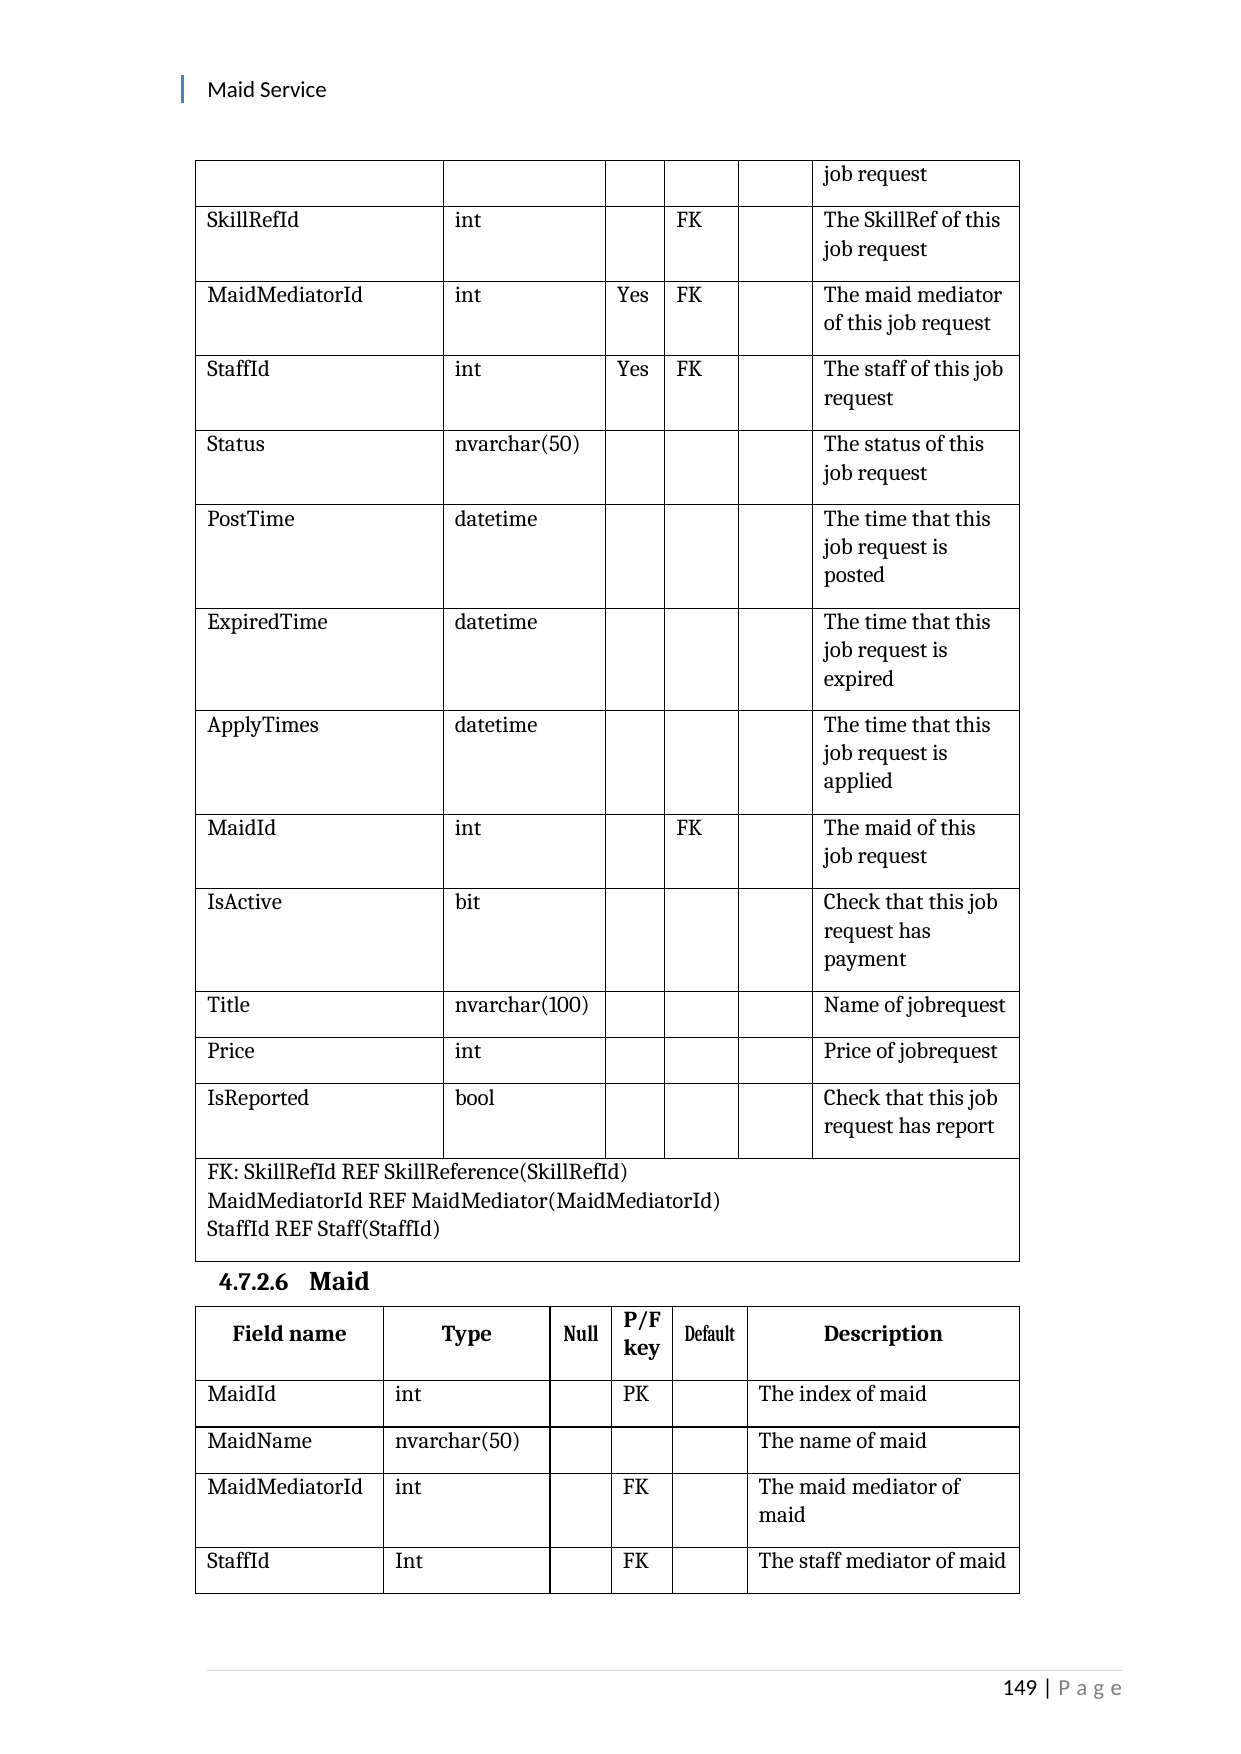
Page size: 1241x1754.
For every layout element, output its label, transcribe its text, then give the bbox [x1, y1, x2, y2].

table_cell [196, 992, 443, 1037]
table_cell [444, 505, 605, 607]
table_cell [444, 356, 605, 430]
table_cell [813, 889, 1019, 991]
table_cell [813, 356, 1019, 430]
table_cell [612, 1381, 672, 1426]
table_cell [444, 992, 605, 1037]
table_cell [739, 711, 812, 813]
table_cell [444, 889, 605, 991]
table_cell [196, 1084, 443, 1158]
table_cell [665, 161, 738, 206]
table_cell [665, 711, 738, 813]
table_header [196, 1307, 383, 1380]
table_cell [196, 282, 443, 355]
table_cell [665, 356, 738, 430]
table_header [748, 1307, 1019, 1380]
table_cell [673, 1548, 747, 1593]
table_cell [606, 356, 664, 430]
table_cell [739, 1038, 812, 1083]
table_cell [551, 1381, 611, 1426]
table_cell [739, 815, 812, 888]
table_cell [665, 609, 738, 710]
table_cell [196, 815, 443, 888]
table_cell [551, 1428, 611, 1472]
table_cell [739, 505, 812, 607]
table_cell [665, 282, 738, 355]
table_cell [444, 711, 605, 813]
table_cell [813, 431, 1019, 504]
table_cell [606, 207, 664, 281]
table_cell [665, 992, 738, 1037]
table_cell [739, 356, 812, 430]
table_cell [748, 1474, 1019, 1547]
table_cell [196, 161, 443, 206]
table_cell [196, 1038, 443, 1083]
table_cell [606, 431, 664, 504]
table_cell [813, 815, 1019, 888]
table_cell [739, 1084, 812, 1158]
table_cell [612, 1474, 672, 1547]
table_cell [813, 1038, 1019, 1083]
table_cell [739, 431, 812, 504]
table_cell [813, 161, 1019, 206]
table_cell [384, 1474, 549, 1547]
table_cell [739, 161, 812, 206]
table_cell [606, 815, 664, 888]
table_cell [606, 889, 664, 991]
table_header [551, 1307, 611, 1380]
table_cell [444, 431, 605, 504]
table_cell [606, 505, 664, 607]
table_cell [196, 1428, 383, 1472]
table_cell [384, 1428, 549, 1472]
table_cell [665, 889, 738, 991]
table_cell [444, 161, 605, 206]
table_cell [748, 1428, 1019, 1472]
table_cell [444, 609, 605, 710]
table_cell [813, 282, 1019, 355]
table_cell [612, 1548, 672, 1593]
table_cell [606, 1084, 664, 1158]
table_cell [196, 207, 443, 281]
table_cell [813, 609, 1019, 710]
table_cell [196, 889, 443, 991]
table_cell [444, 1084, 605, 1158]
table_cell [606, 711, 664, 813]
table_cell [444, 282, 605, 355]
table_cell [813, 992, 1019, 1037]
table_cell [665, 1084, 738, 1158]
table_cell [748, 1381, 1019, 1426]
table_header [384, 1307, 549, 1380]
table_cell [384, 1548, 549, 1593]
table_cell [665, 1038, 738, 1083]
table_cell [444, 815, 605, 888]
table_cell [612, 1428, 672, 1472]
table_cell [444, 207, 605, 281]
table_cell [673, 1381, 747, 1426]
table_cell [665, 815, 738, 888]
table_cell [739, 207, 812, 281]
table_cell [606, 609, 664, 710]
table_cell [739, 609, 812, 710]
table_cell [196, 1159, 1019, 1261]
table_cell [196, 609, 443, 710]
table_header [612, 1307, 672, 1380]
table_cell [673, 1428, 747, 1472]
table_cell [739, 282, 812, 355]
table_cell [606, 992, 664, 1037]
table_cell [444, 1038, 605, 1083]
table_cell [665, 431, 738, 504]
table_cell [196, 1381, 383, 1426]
subtitle Maid [219, 1266, 1122, 1297]
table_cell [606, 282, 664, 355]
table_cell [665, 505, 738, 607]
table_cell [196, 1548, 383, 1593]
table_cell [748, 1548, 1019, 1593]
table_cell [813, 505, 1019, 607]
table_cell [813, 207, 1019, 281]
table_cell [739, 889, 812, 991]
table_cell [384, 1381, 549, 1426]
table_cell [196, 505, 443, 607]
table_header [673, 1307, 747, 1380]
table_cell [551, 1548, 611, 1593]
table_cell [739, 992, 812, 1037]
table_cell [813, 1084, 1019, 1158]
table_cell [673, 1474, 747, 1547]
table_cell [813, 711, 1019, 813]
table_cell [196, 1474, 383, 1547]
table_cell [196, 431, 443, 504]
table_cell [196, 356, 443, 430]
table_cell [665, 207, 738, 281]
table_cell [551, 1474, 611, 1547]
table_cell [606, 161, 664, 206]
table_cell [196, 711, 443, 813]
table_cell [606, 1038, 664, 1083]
